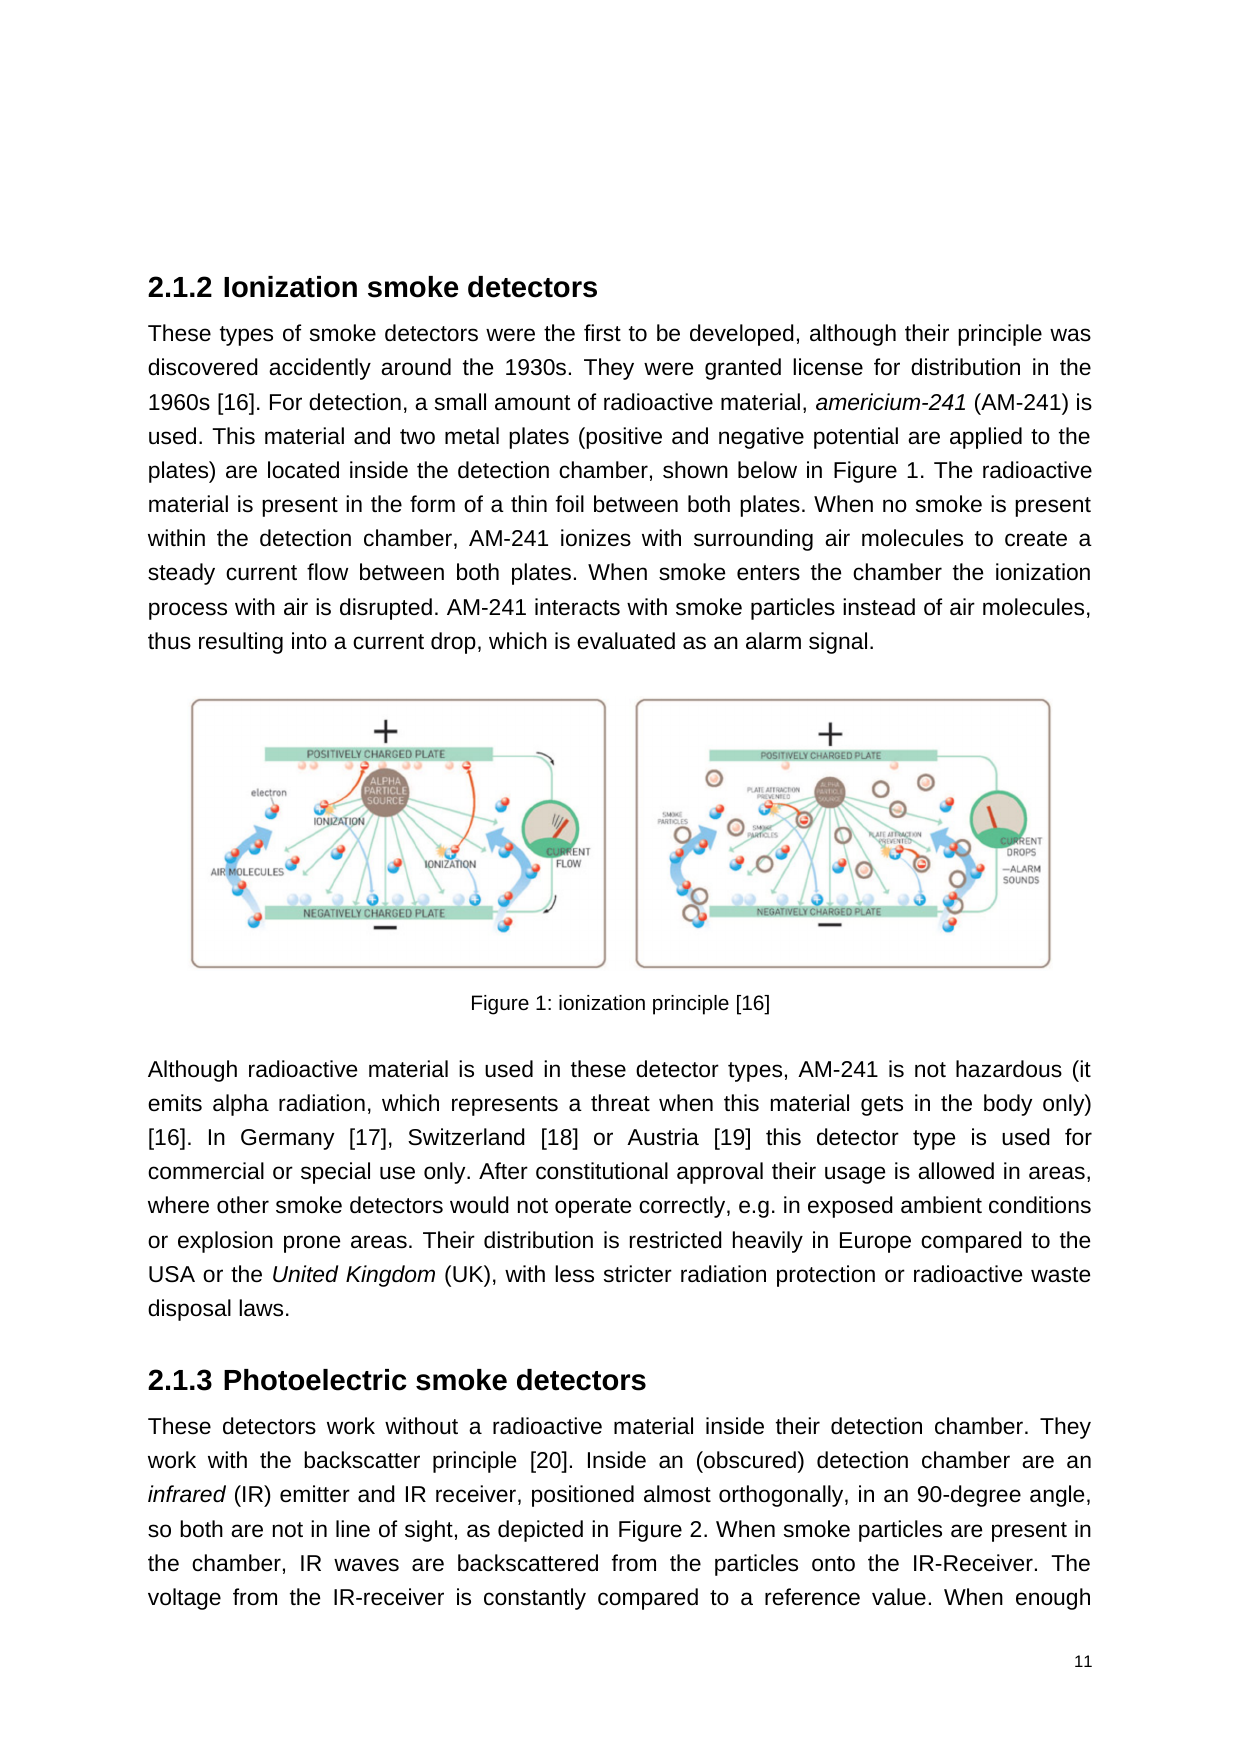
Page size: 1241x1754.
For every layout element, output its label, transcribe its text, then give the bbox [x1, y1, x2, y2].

text These types of smoke detectors were the first to be developed, although their principle was discovered accidently around the 1930s. They were granted license for distribution in the 1960s . For detection, a small amount of radioactive material, americium-241 (AM-241) is used. This material and two metal plates (positive and negative potential are applied to the plates) are located inside the detection chamber, shown below in Figure 1. The radioactive material is present in the form of a thin foil between both plates. When no smoke is present within the detection chamber, AM-241 ionizes with surrounding air molecules to create a steady current flow between both plates. When smoke enters the chamber the ionization process with air is disrupted. AM-241 interacts with smoke particles instead of air molecules, thus resulting into a current drop, which is evaluated as an alarm signal. [148, 320, 1092, 654]
subtitle Photoelectric smoke detectors [148, 1363, 1092, 1397]
picture [187, 696, 1054, 971]
text Although radioactive material is used in these detector types, AM-241 is not hazardous (it emits alpha radiation, which represents a threat when this material gets in the body only) . In Germany , Switzerland or Austria this detector type is used for commercial or special use only. After constitutional approval their usage is allowed in areas, where other smoke detectors would not operate correctly, e.g. in exposed ambient conditions or explosion prone areas. Their distribution is restricted heavily in Europe compared to the USA or the United Kingdom (UK), with less stricter radiation protection or radioactive waste disposal laws. [148, 1056, 1092, 1321]
text Figure 1: ionization principle [148, 991, 1092, 1014]
subtitle Ionization smoke detectors [148, 270, 1092, 304]
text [148, 1413, 1092, 1610]
